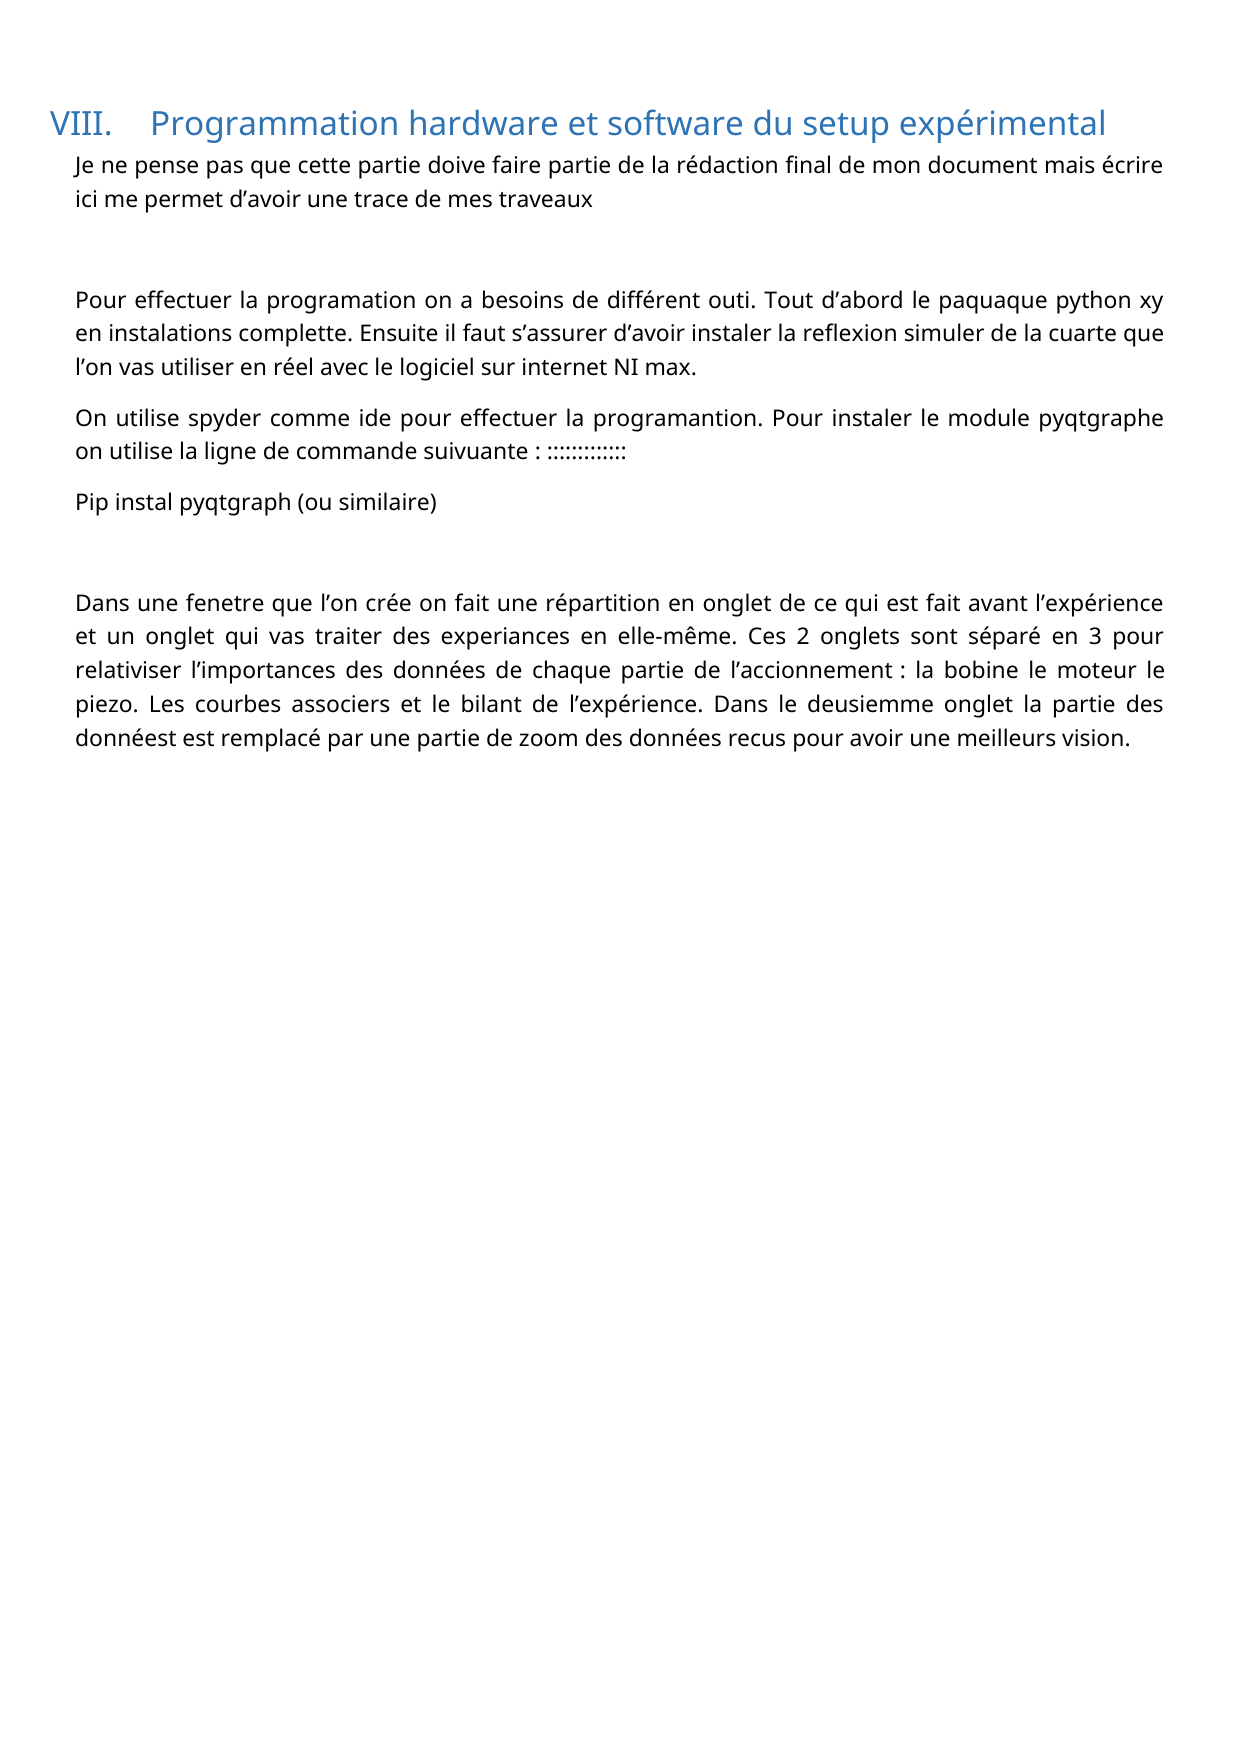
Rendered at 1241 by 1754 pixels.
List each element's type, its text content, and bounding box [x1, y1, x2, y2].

text Pour effectuer la programation on a besoins de différent outi. Tout d’abord le paquaque python xy en instalations complette. Ensuite il faut s’assurer d’avoir instaler la reflexion simuler de la cuarte que l’on vas utiliser en réel avec le logiciel sur internet NI max. [75, 283, 1165, 382]
text Dans une fenetre que l’on crée on fait une répartition en onglet de ce qui est fait avant l’expérience et un onglet qui vas traiter des experiances en elle-même. Ces 2 onglets sont séparé en 3 pour relativiser l’importances des données de chaque partie de l’accionnement : la bobine le moteur le piezo. Les courbes associers et le bilant de l’expérience. Dans le deusiemme onglet la partie des donnéest est remplacé par une partie de zoom des données recus pour avoir une meilleurs vision. [75, 586, 1165, 753]
text Je ne pense pas que cette partie doive faire partie de la rédaction final de mon document mais écrire ici me permet d’avoir une trace de mes traveaux [75, 149, 1165, 214]
subtitle Programmation hardware et software du setup expérimental [112, 100, 1165, 145]
text On utilise spyder comme ide pour effectuer la programantion. Pour instaler le module pyqtgraphe on utilise la ligne de commande suivuante : ::::::::::::: [75, 401, 1165, 466]
text Pip instal pyqtgraph (ou similaire) [75, 486, 1165, 517]
